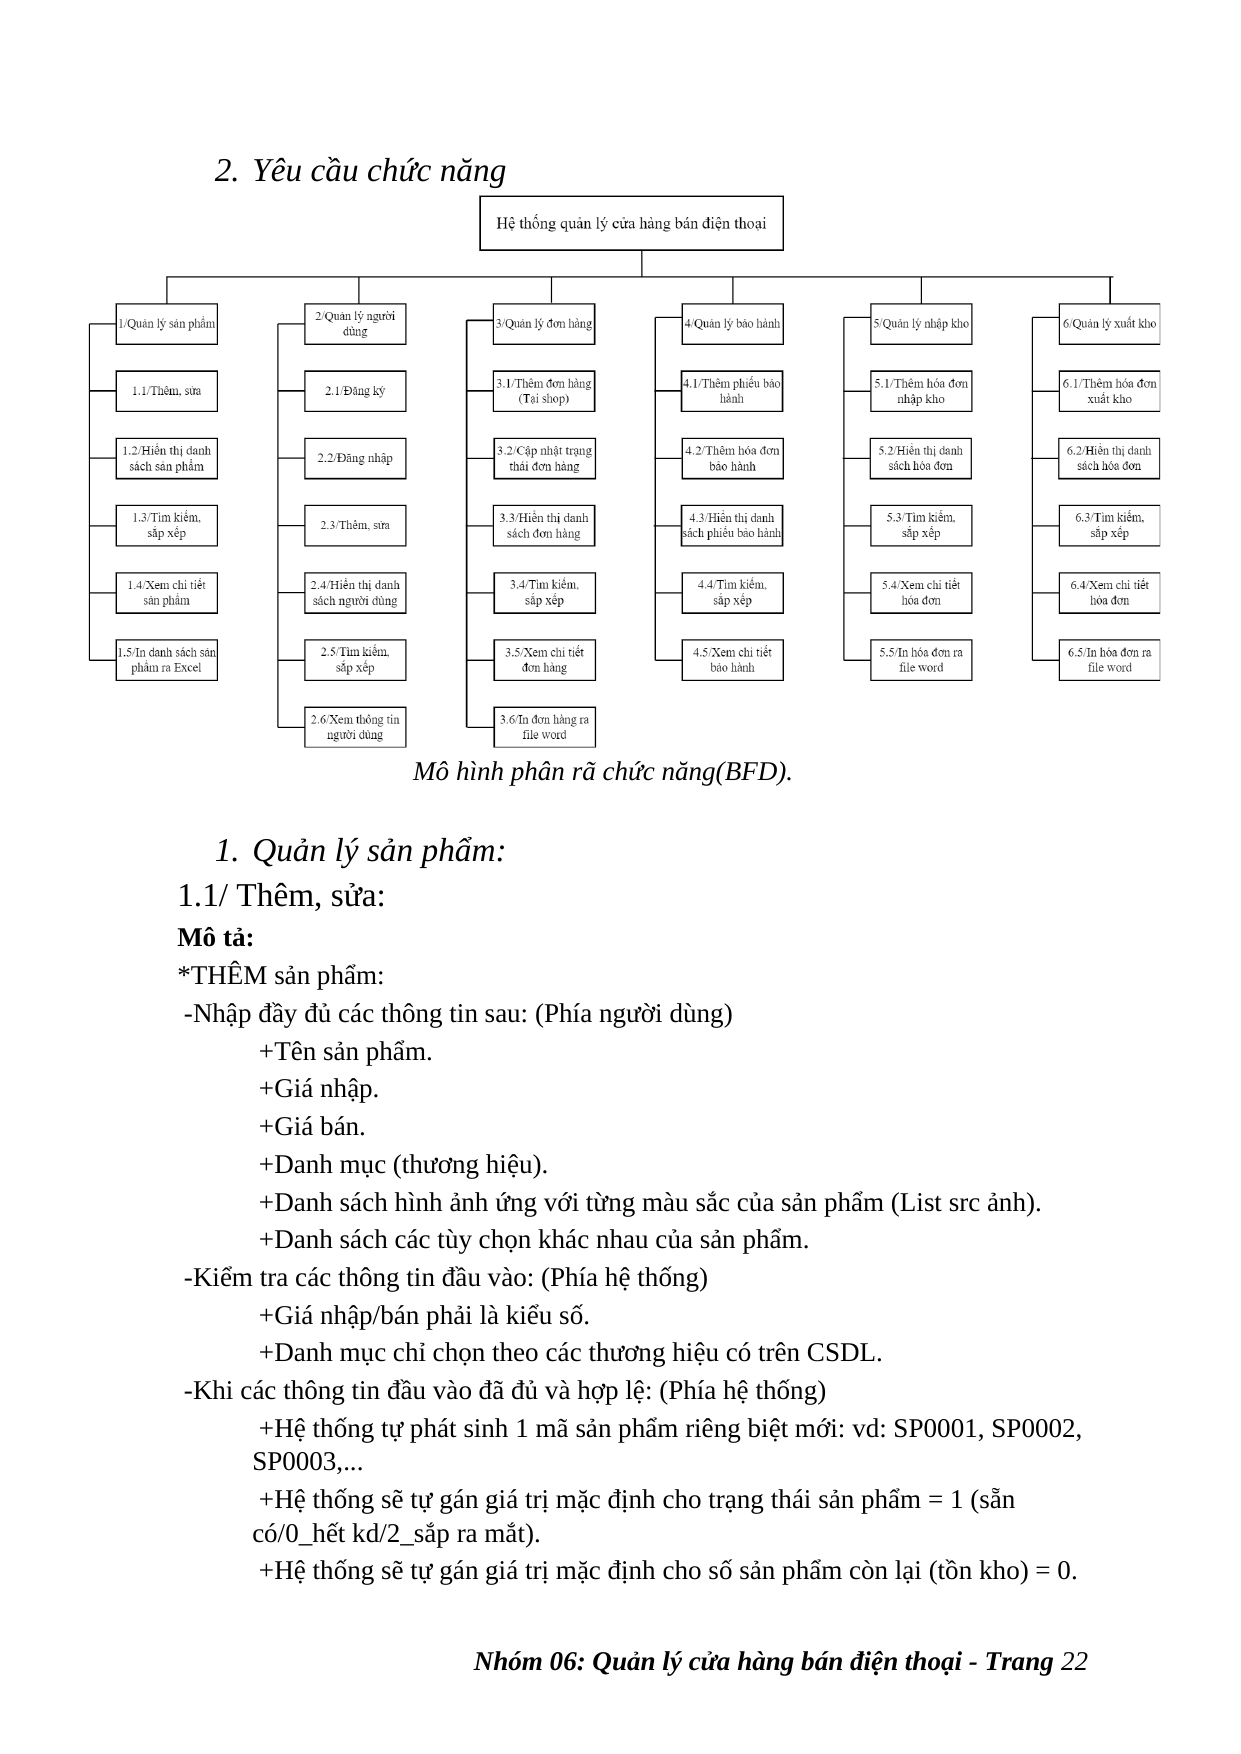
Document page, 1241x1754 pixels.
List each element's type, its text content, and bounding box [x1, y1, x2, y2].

text +Danh sách hình ảnh ứng với từng màu sắc của sản phẩm (List src ảnh). [252, 1186, 1090, 1217]
text +Hệ thống tự phát sinh 1 mã sản phẩm riêng biệt mới: vd: SP0001, SP0002, SP0003,... [252, 1412, 1090, 1477]
text +Hệ thống sẽ tự gán giá trị mặc định cho trạng thái sản phẩm = 1 (sẵn có/0_hết kd/2_sắp ra mắt). [252, 1483, 1090, 1548]
text -Kiểm tra các thông tin đầu vào: (Phía hệ thống) [177, 1261, 1090, 1292]
text +Hệ thống sẽ tự gán giá trị mặc định cho số sản phẩm còn lại (tồn kho) = 0. [252, 1554, 1090, 1586]
text *THÊM sản phẩm: [177, 959, 1090, 991]
subtitle Yêu cầu chức năng [214, 150, 1090, 188]
text +Giá bán. [252, 1110, 1090, 1141]
text +Giá nhập. [252, 1072, 1090, 1104]
text +Danh mục (thương hiệu). [252, 1148, 1090, 1179]
text +Danh sách các tùy chọn khác nhau của sản phẩm. [252, 1223, 1090, 1254]
text +Danh mục chỉ chọn theo các thương hiệu có trên CSDL. [252, 1336, 1090, 1368]
text +Giá nhập/bán phải là kiểu số. [252, 1299, 1090, 1330]
text Mô tả: [177, 921, 1090, 952]
text 1.1/ Thêm, sửa: [177, 876, 1090, 914]
list Quản lý sản phẩm: [214, 830, 1090, 868]
text -Nhập đầy đủ các thông tin sau: (Phía người dùng) [177, 997, 1090, 1028]
picture [88, 195, 1161, 748]
text +Tên sản phẩm. [252, 1035, 1090, 1066]
text -Khi các thông tin đầu vào đã đủ và hợp lệ: (Phía hệ thống) [177, 1374, 1090, 1405]
text Mô hình phân rã chức năng(BFD). [118, 754, 1090, 786]
